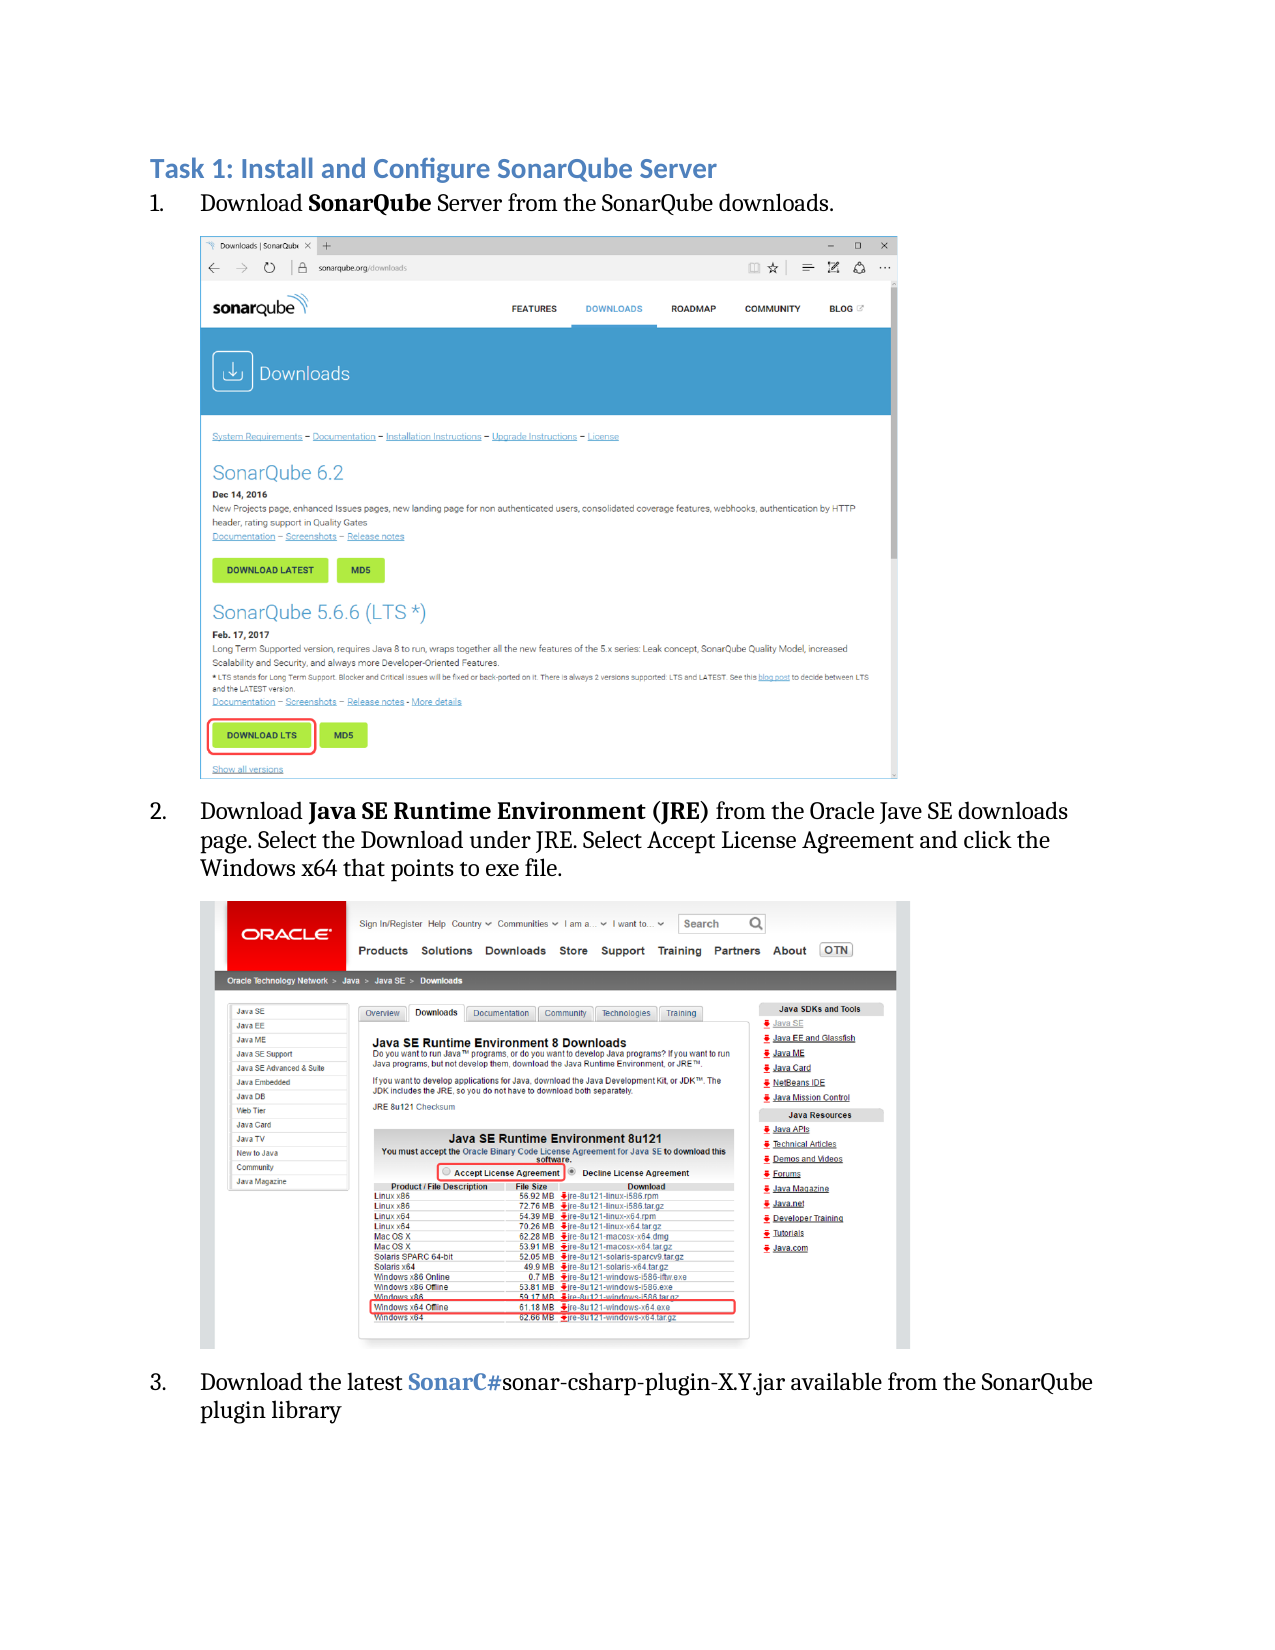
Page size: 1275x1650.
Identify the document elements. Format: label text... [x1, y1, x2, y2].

subtitle Task 1: Install and Configure SonarQube Server [150, 150, 1125, 186]
list Download Java SE Runtime Environment (JRE) from the Oracle Jave SE downloads page. Select the Download under JRE. Select Accept License Agreement and click the Windows x64 that points to exe file. [150, 797, 1125, 883]
list Download SonarQube Server from the SonarQube downloads. [150, 189, 1125, 218]
list Download the latest SonarC#sonar-csharp-plugin-X.Y.jar available from the SonarQube plugin library [150, 1367, 1125, 1425]
picture [200, 236, 898, 779]
picture [200, 901, 911, 1349]
